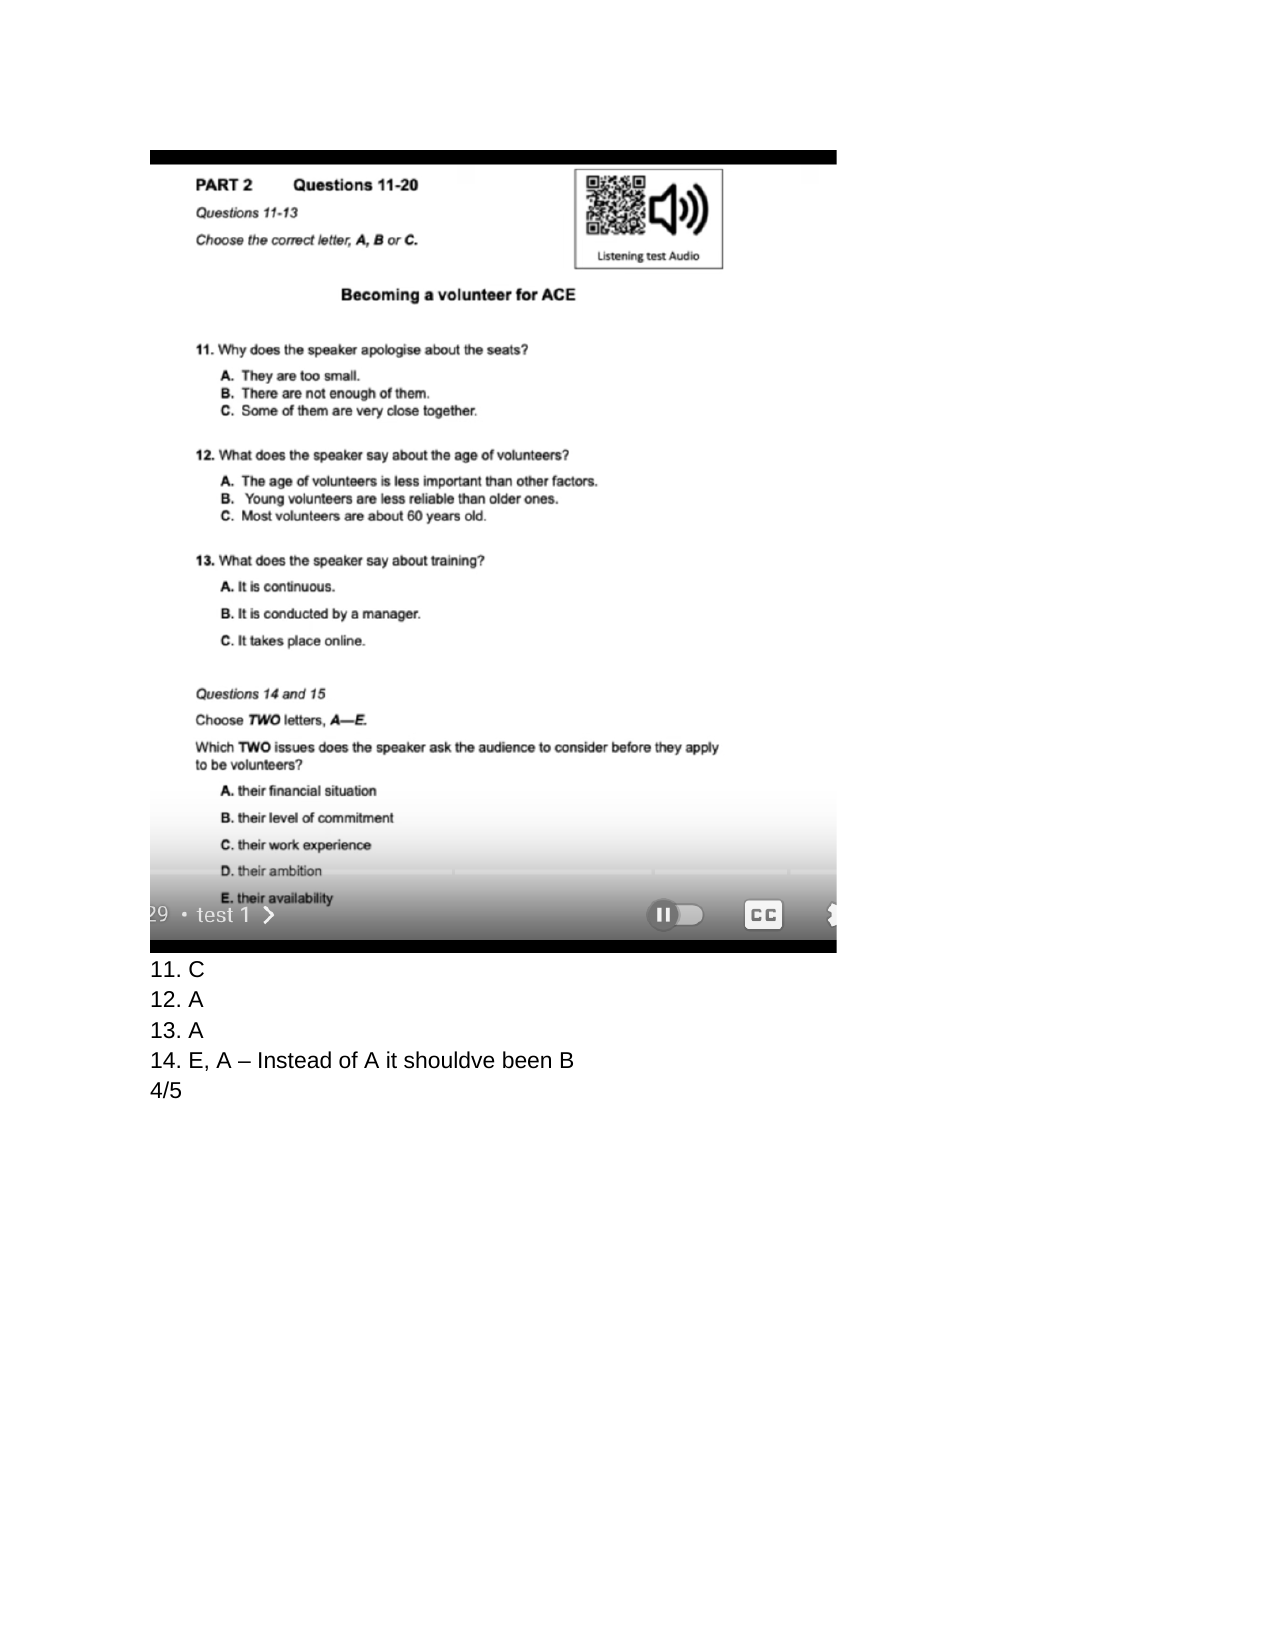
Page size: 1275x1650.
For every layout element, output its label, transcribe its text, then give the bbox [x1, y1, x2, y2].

text 12. A [150, 986, 1125, 1013]
text 11. C [150, 956, 1125, 982]
text 13. A [150, 1017, 1125, 1043]
picture [150, 150, 837, 953]
text 14. E, A – Instead of A it shouldve been B [150, 1047, 1125, 1073]
text 4/5 [150, 1077, 1125, 1103]
